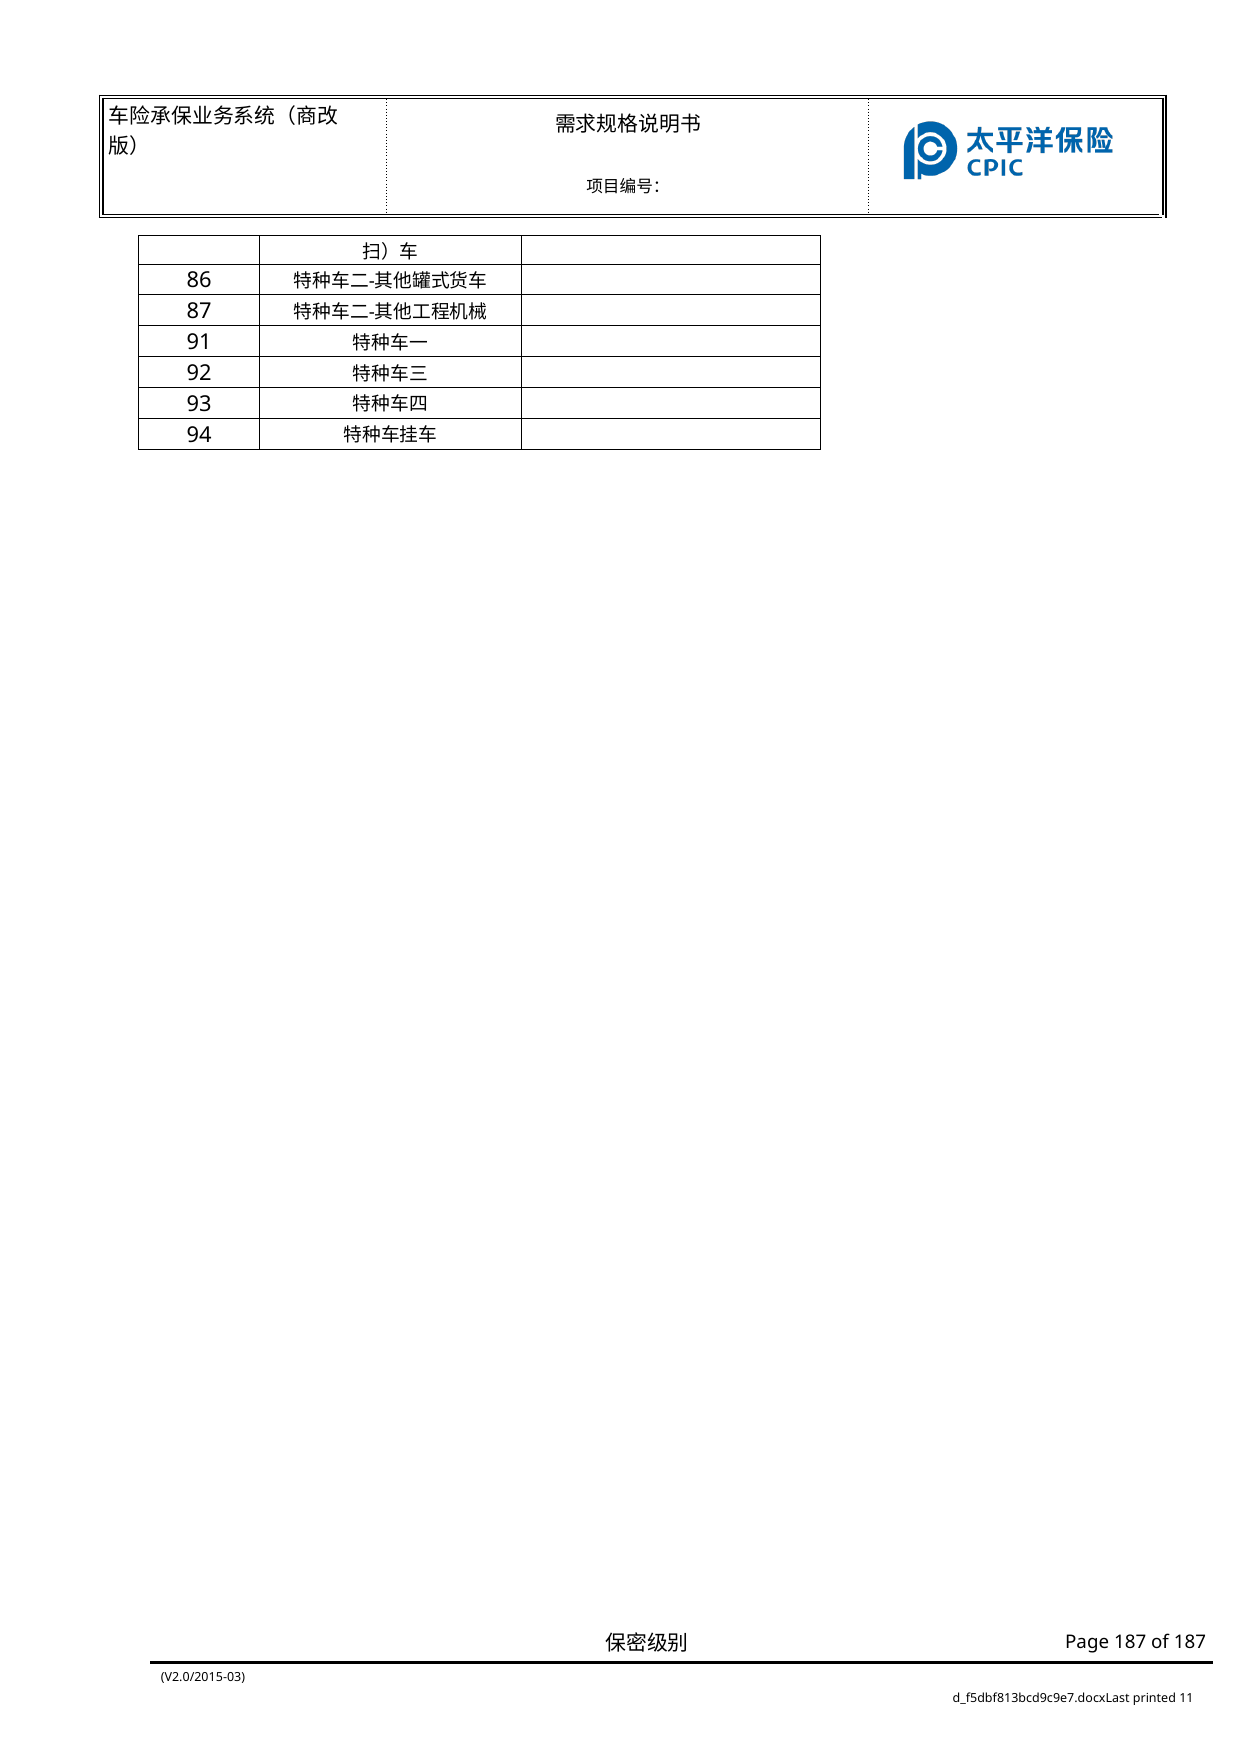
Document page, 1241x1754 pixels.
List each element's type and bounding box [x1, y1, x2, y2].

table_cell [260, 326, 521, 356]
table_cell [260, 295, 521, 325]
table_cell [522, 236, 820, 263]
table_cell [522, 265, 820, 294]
picture [900, 117, 1117, 183]
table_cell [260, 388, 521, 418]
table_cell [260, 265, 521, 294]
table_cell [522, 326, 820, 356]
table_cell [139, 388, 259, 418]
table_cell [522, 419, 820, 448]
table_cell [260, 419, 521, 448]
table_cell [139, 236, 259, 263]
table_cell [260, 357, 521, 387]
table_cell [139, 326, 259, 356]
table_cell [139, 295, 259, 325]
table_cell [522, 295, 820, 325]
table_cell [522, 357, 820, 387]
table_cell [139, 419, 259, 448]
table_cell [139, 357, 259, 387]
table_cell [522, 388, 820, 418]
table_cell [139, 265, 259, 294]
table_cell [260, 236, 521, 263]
